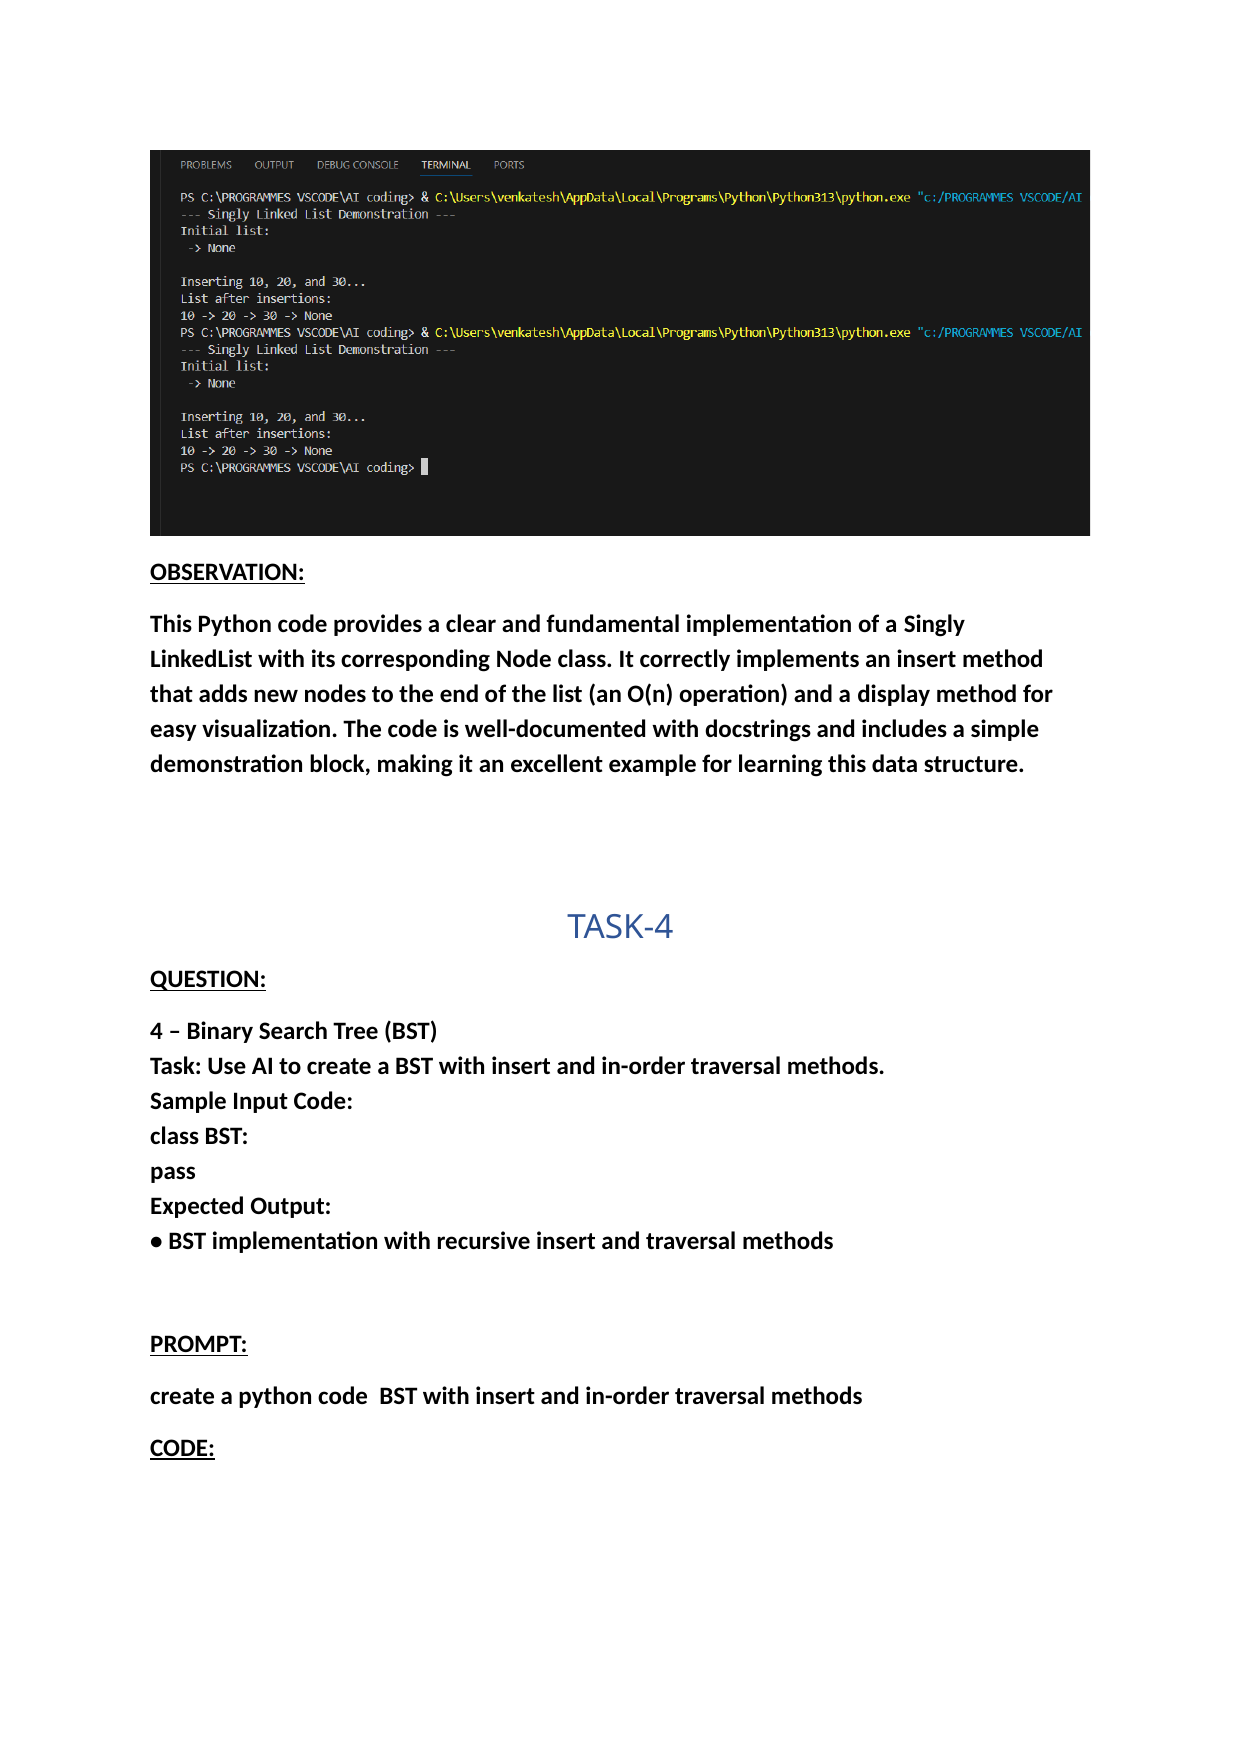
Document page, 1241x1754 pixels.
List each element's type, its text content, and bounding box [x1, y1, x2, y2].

text CODE: [150, 1432, 1090, 1462]
subtitle TASK-4 [150, 903, 1090, 948]
text This Python code provides a clear and fundamental implementation of a Singly LinkedList with its corresponding Node class. It correctly implements an insert method that adds new nodes to the end of the list (an O(n) operation) and a display method for easy visualization. The code is well-documented with docstrings and includes a simple demonstration block, making it an excellent example for learning this data structure. [150, 608, 1090, 779]
text 4 – Binary Search Tree (BST) Task: Use AI to create a BST with insert and in-order traversal methods. Sample Input Code: class BST: pass Expected Output: • BST implementation with recursive insert and traversal methods [150, 1015, 1090, 1256]
text PROMPT: [150, 1329, 1090, 1359]
text QUESTION: [150, 964, 1090, 994]
text create a python code BST with insert and in-order traversal methods [150, 1380, 1090, 1411]
text OBSERVATION: [150, 556, 1090, 587]
picture [150, 150, 1091, 536]
